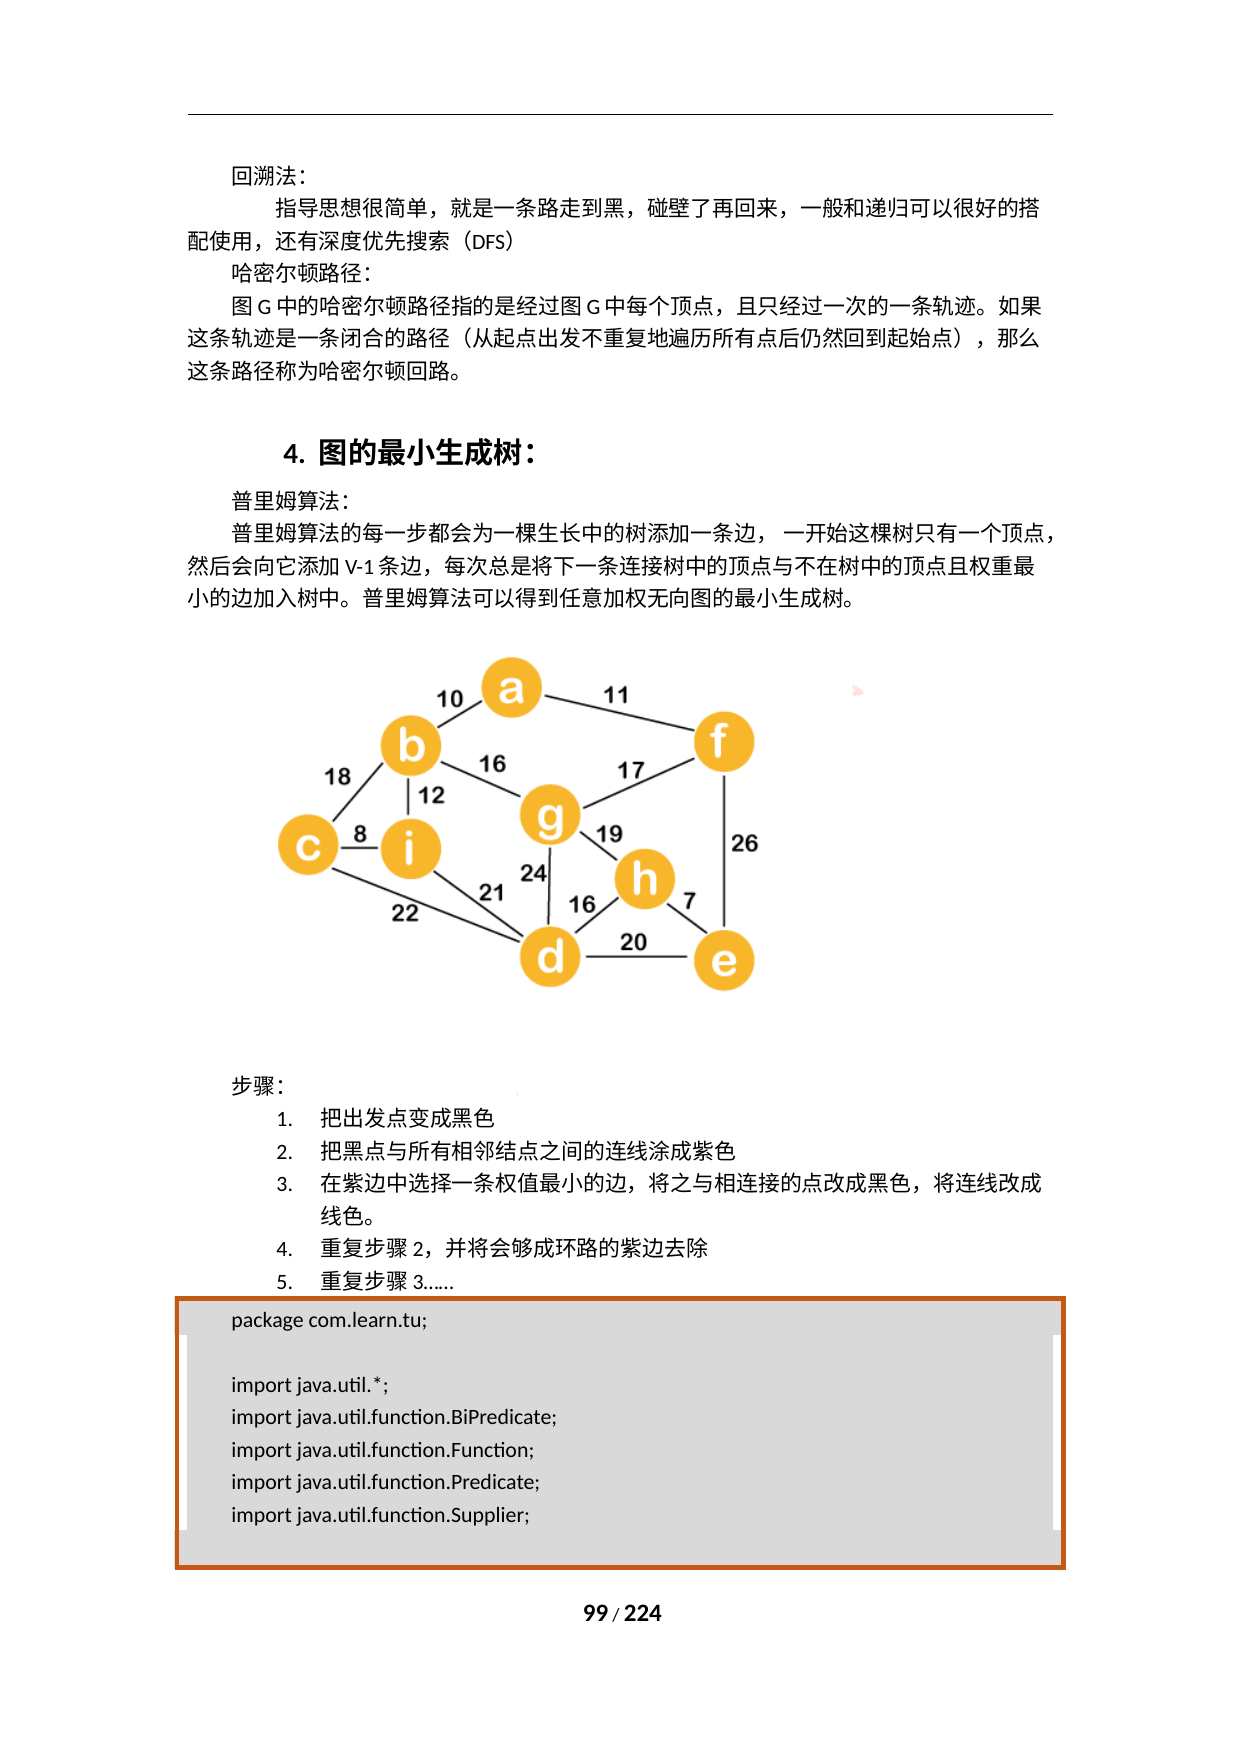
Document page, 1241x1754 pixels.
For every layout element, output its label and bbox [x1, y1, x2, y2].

picture [231, 627, 853, 1055]
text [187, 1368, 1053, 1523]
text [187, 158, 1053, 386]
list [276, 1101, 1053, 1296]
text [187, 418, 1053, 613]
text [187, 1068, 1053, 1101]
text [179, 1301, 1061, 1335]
